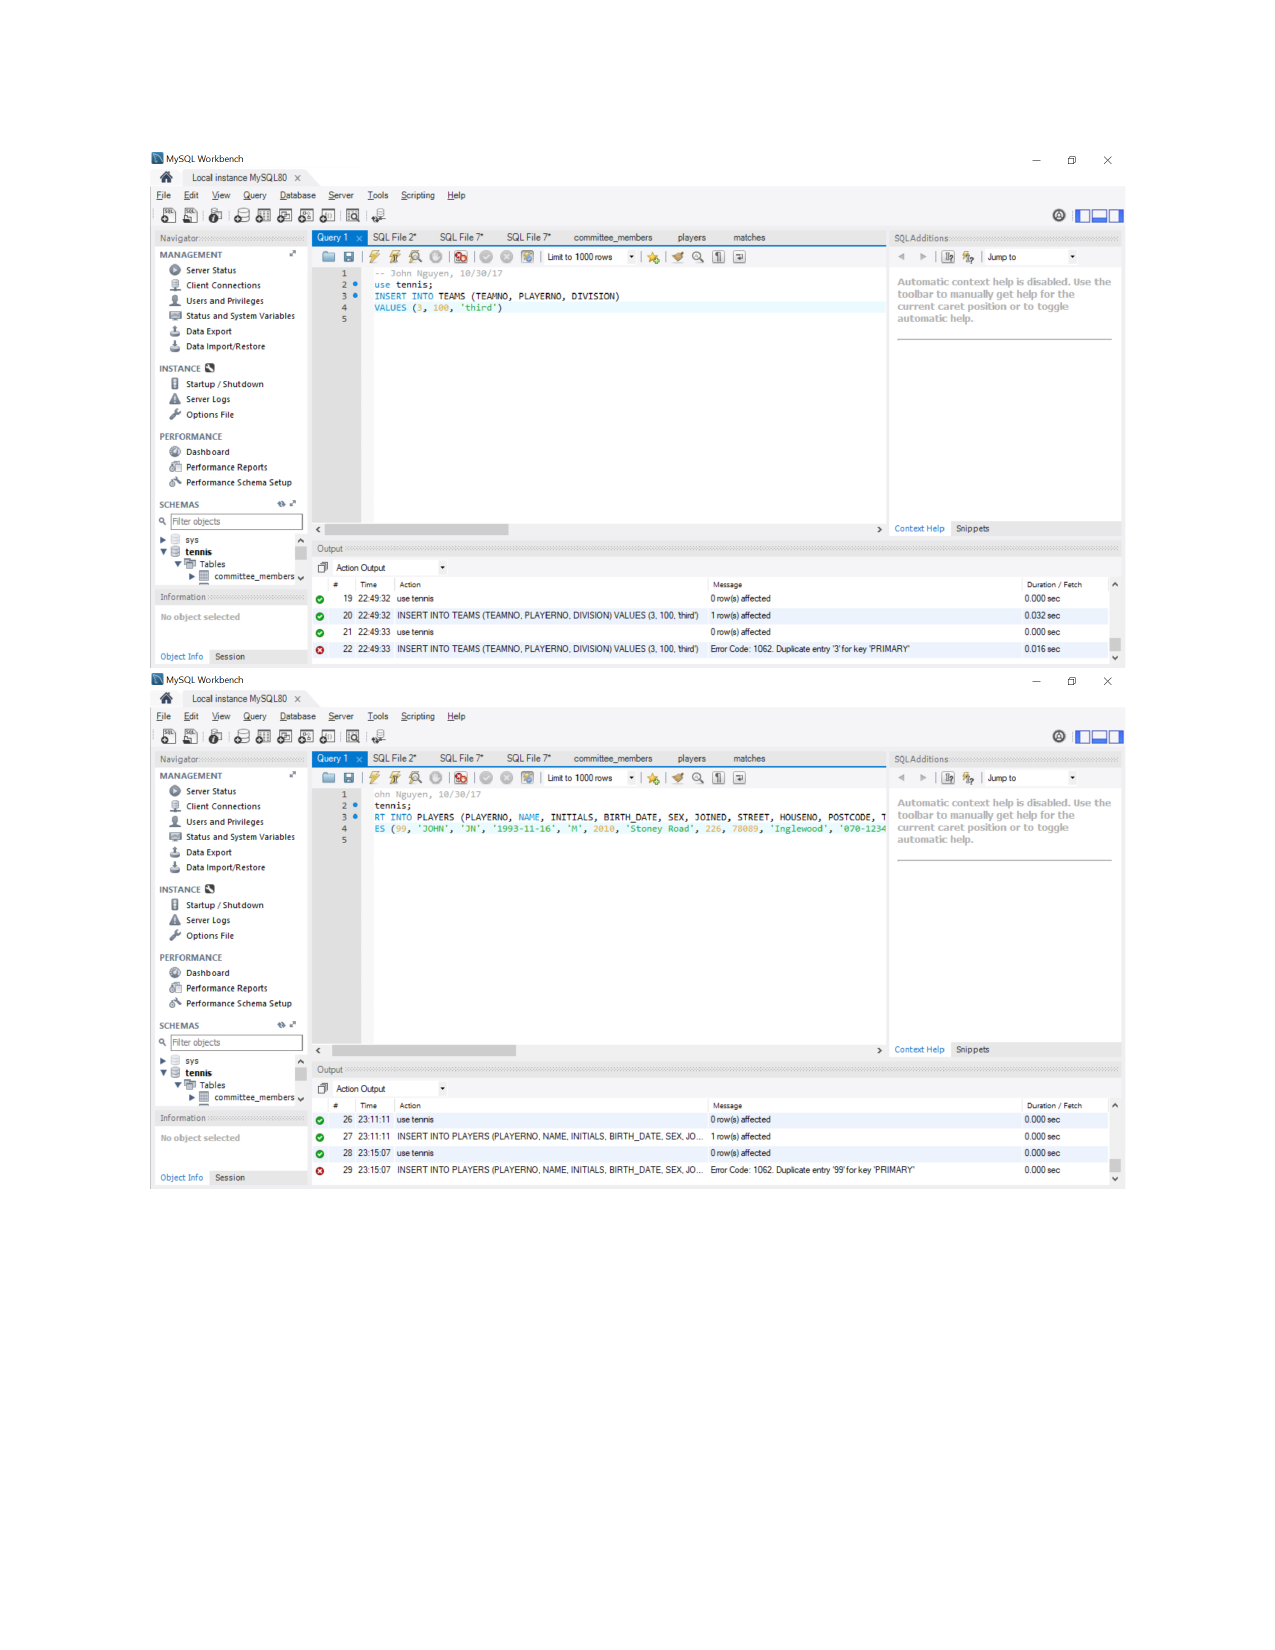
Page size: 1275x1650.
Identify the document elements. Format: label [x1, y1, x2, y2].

picture [150, 150, 1125, 668]
picture [150, 670, 1125, 1189]
